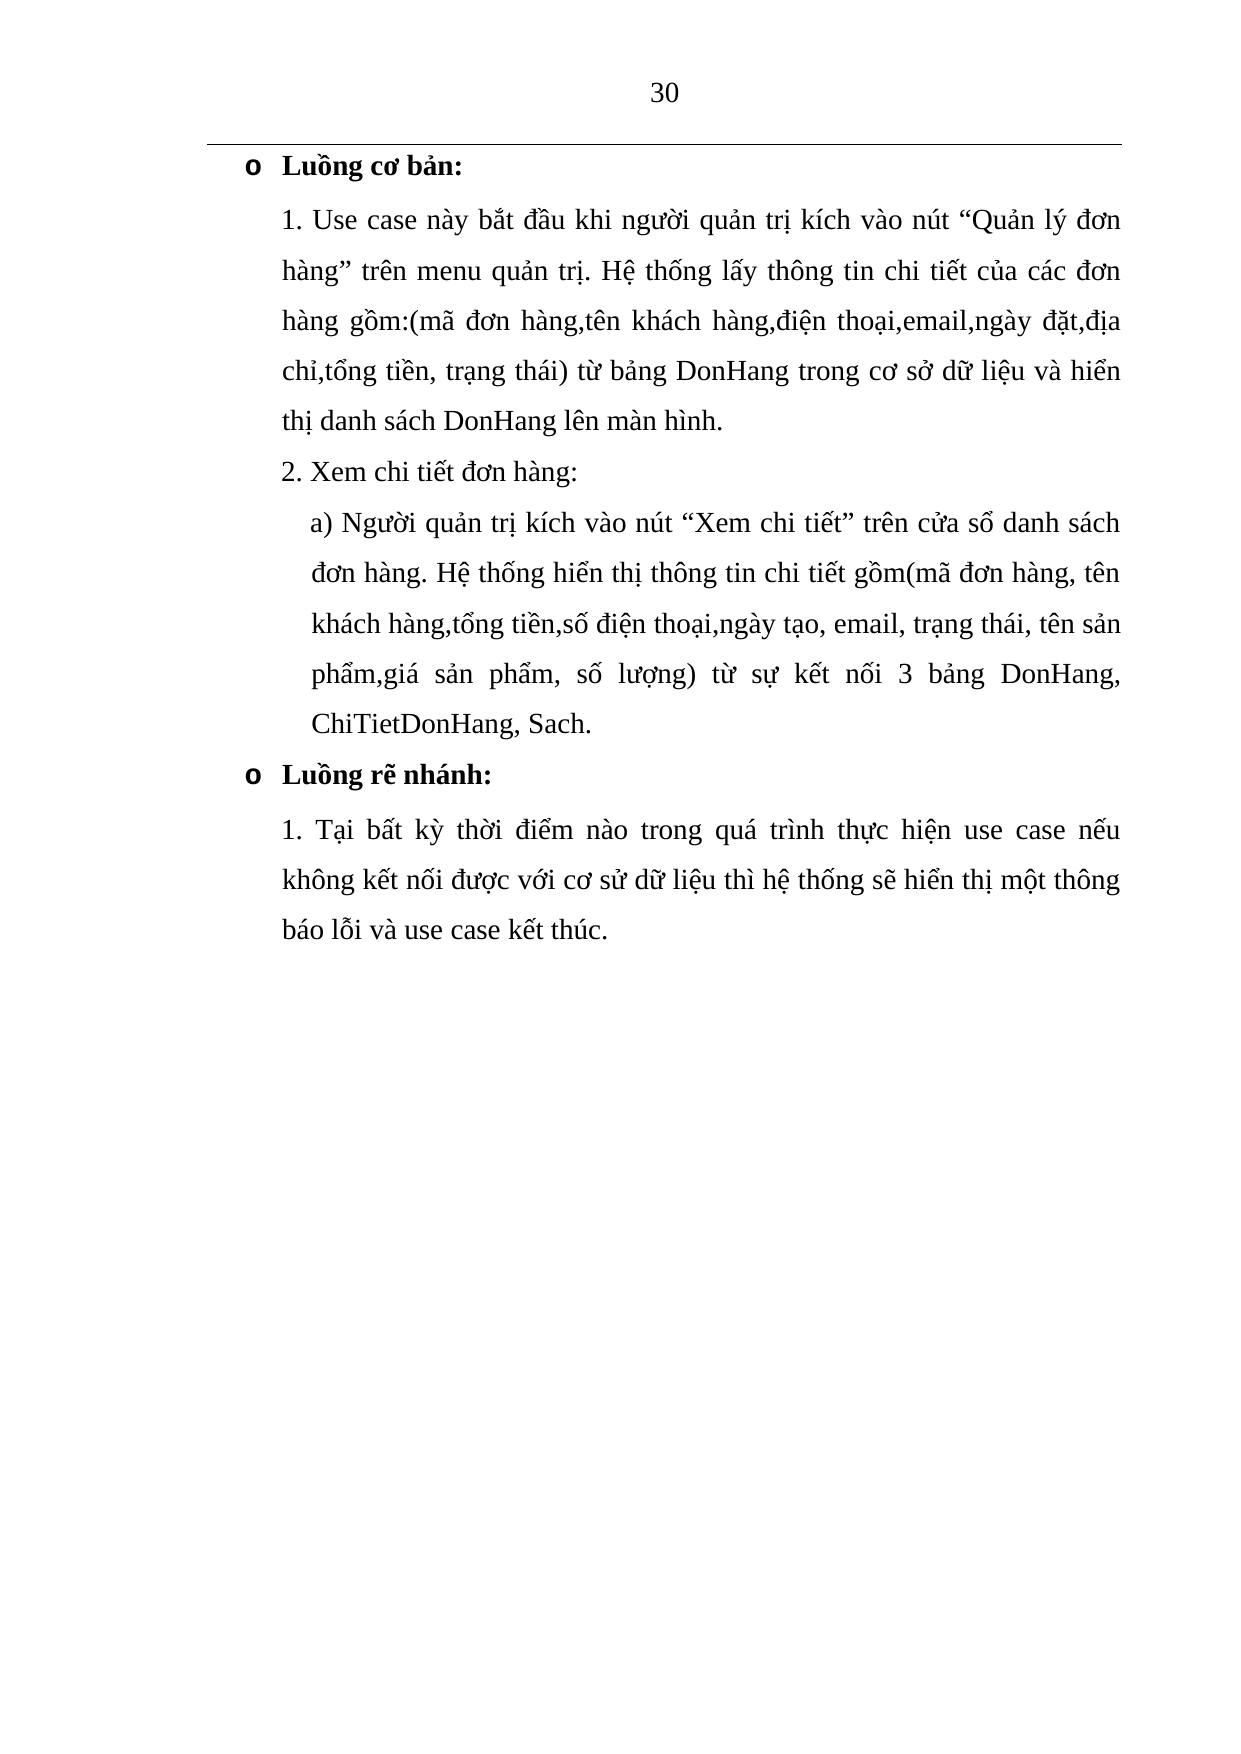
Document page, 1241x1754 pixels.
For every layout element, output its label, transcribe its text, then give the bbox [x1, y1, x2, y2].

list Luồng rẽ nhánh: [244, 757, 1122, 793]
text 1. Tại bất kỳ thời điểm nào trong quá trình thực hiện use case nếu không kết nối được với cơ sử dữ liệu thì hệ thống sẽ hiển thị một thông báo lỗi và use case kết thúc. [281, 812, 1122, 946]
text 1. Use case này bắt đầu khi người quản trị kích vào nút “Quản lý đơn hàng” trên menu quản trị. Hệ thống lấy thông tin chi tiết của các đơn hàng gồm:(mã đơn hàng,tên khách hàng,điện thoại,email,ngày đặt,địa chỉ,tổng tiền, trạng thái) từ bảng DonHang trong cơ sở dữ liệu và hiển thị danh sách DonHang lên màn hình. [281, 202, 1122, 437]
text a) Người quản trị kích vào nút “Xem chi tiết” trên cửa sổ danh sách đơn hàng. Hệ thống hiển thị thông tin chi tiết gồm(mã đơn hàng, tên khách hàng,tổng tiền,số điện thoại,ngày tạo, email, trạng thái, tên sản phẩm,giá sản phẩm, số lượng) từ sự kết nối 3 bảng DonHang, ChiTietDonHang, Sach. [310, 505, 1122, 740]
list Luồng cơ bản: [244, 148, 1122, 184]
text 2. Xem chi tiết đơn hàng: [281, 454, 1122, 488]
